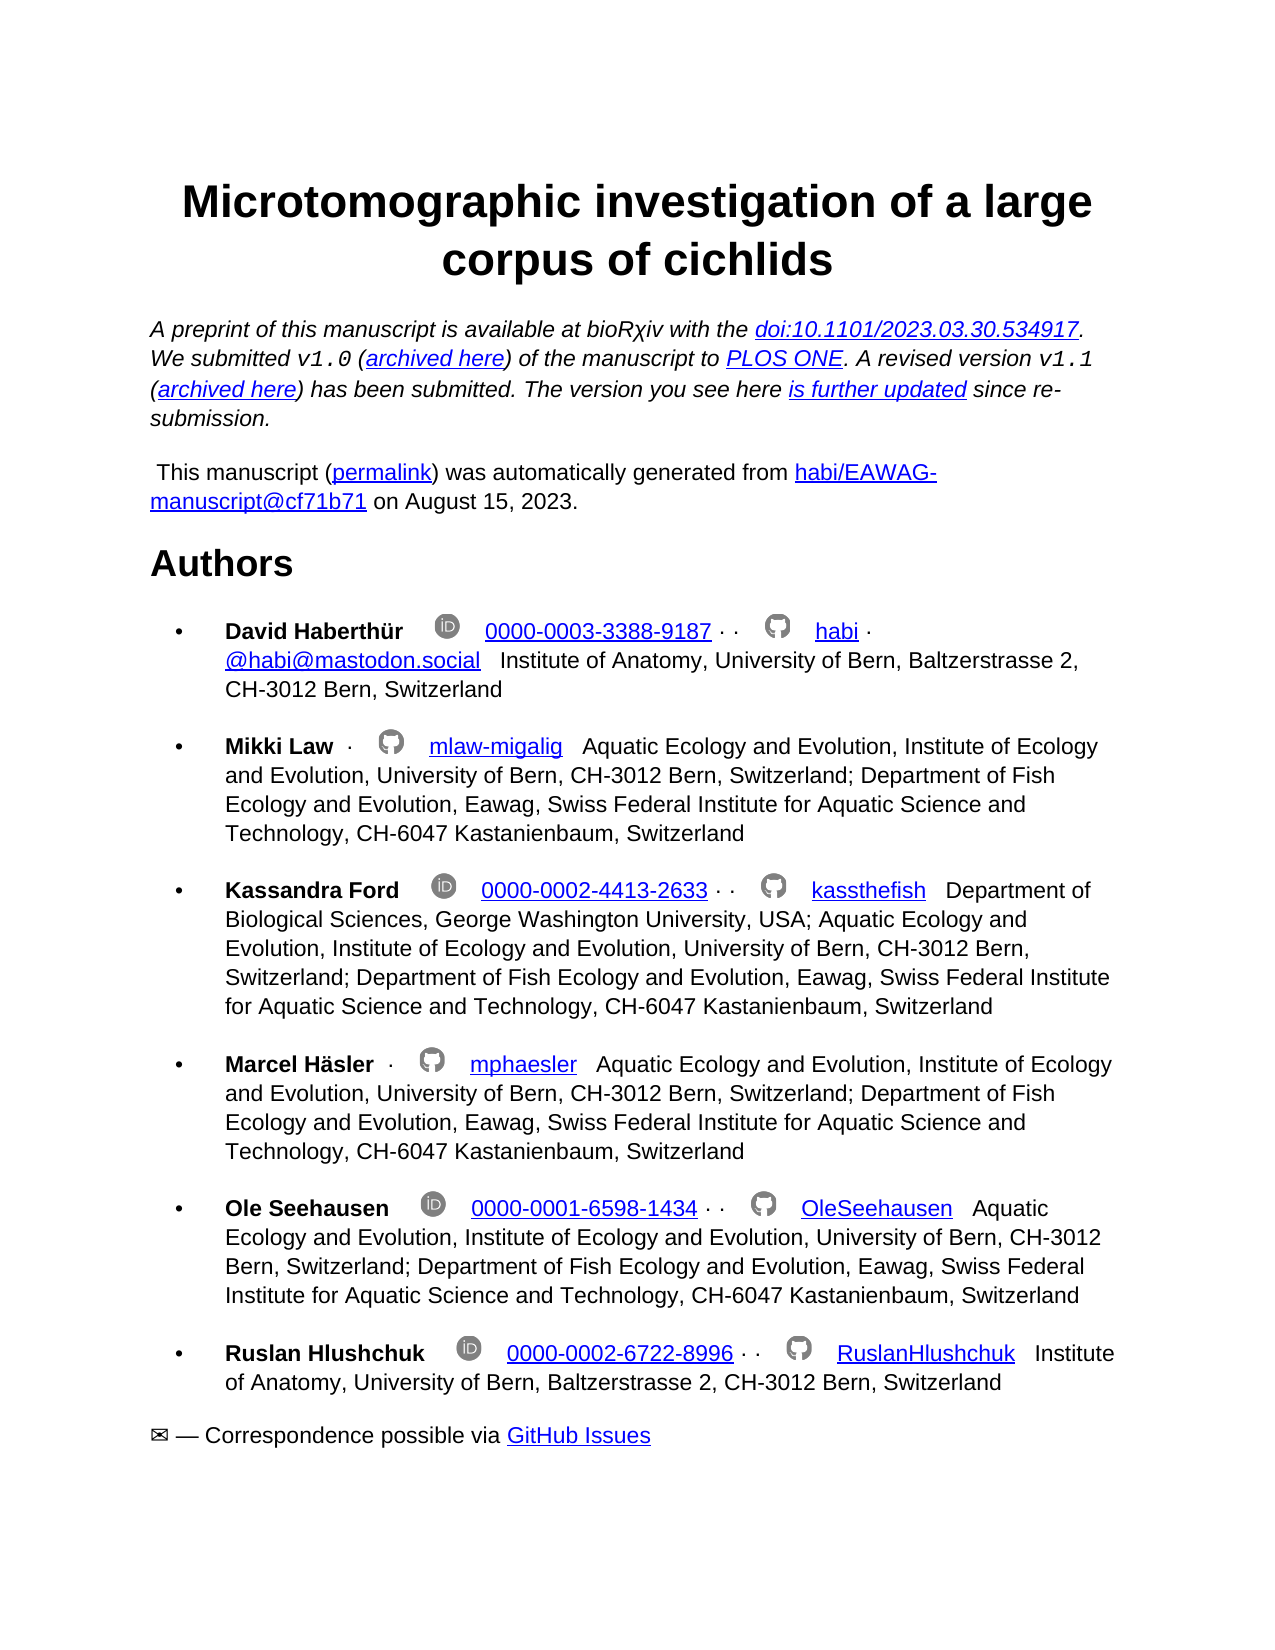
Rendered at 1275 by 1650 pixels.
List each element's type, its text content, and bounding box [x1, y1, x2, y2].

picture [765, 614, 790, 639]
text A preprint of this manuscript is available at bioRχiv with the doi:10.1101/2023.03.30.534917. We submitted v1.0 (archived here) of the manuscript to PLOS ONE. A revised version v1.1 (archived here) has been submitted. The version you see here is further updated since re-submission. [150, 316, 1125, 431]
picture [786, 1336, 812, 1361]
subtitle Authors [150, 542, 1125, 585]
picture [751, 1191, 777, 1217]
title Microtomographic investigation of a large corpus of cichlids [150, 175, 1125, 286]
list Kassandra Ford 0000-0002-4413-2633 · · kassthefish Department of Biological Sciences, George Washington University, USA; Aquatic Ecology and Evolution, Institute of Ecology and Evolution, University of Bern, CH-3012 Bern, Switzerland; Department of Fish Ecology and Evolution, Eawag, Swiss Federal Institute for Aquatic Science and Technology, CH-6047 Kastanienbaum, Switzerland [175, 874, 1125, 1019]
list Ruslan Hlushchuk 0000-0002-6722-8996 · · RuslanHlushchuk Institute of Anatomy, University of Bern, Baltzerstrasse 2, CH-3012 Bern, Switzerland [175, 1336, 1125, 1395]
list Ole Seehausen 0000-0001-6598-1434 · · OleSeehausen Aquatic Ecology and Evolution, Institute of Ecology and Evolution, University of Bern, CH-3012 Bern, Switzerland; Department of Fish Ecology and Evolution, Eawag, Swiss Federal Institute for Aquatic Science and Technology, CH-6047 Kastanienbaum, Switzerland [175, 1192, 1125, 1308]
picture [420, 1191, 446, 1217]
picture [434, 614, 460, 639]
picture [378, 729, 404, 755]
list Mikki Law · mlaw-migalig Aquatic Ecology and Evolution, Institute of Ecology and Evolution, University of Bern, CH-3012 Bern, Switzerland; Department of Fish Ecology and Evolution, Eawag, Swiss Federal Institute for Aquatic Science and Technology, CH-6047 Kastanienbaum, Switzerland [175, 729, 1125, 846]
picture [419, 1047, 445, 1073]
text ✉ — Correspondence possible via GitHub Issues [150, 1422, 1125, 1449]
picture [431, 873, 457, 899]
list Marcel Häsler · mphaesler Aquatic Ecology and Evolution, Institute of Ecology and Evolution, University of Bern, CH-3012 Bern, Switzerland; Department of Fish Ecology and Evolution, Eawag, Swiss Federal Institute for Aquatic Science and Technology, CH-6047 Kastanienbaum, Switzerland [175, 1047, 1125, 1164]
text This manuscript (permalink) was automatically generated from habi/EAWAG-manuscript@cf71b71 on August 15, 2023. [150, 459, 1125, 514]
picture [456, 1336, 482, 1361]
picture [761, 873, 787, 899]
list David Haberthür 0000-0003-3388-9187 · · habi · @habi@mastodon.social Institute of Anatomy, University of Bern, Baltzerstrasse 2, CH-3012 Bern, Switzerland [175, 614, 1125, 702]
